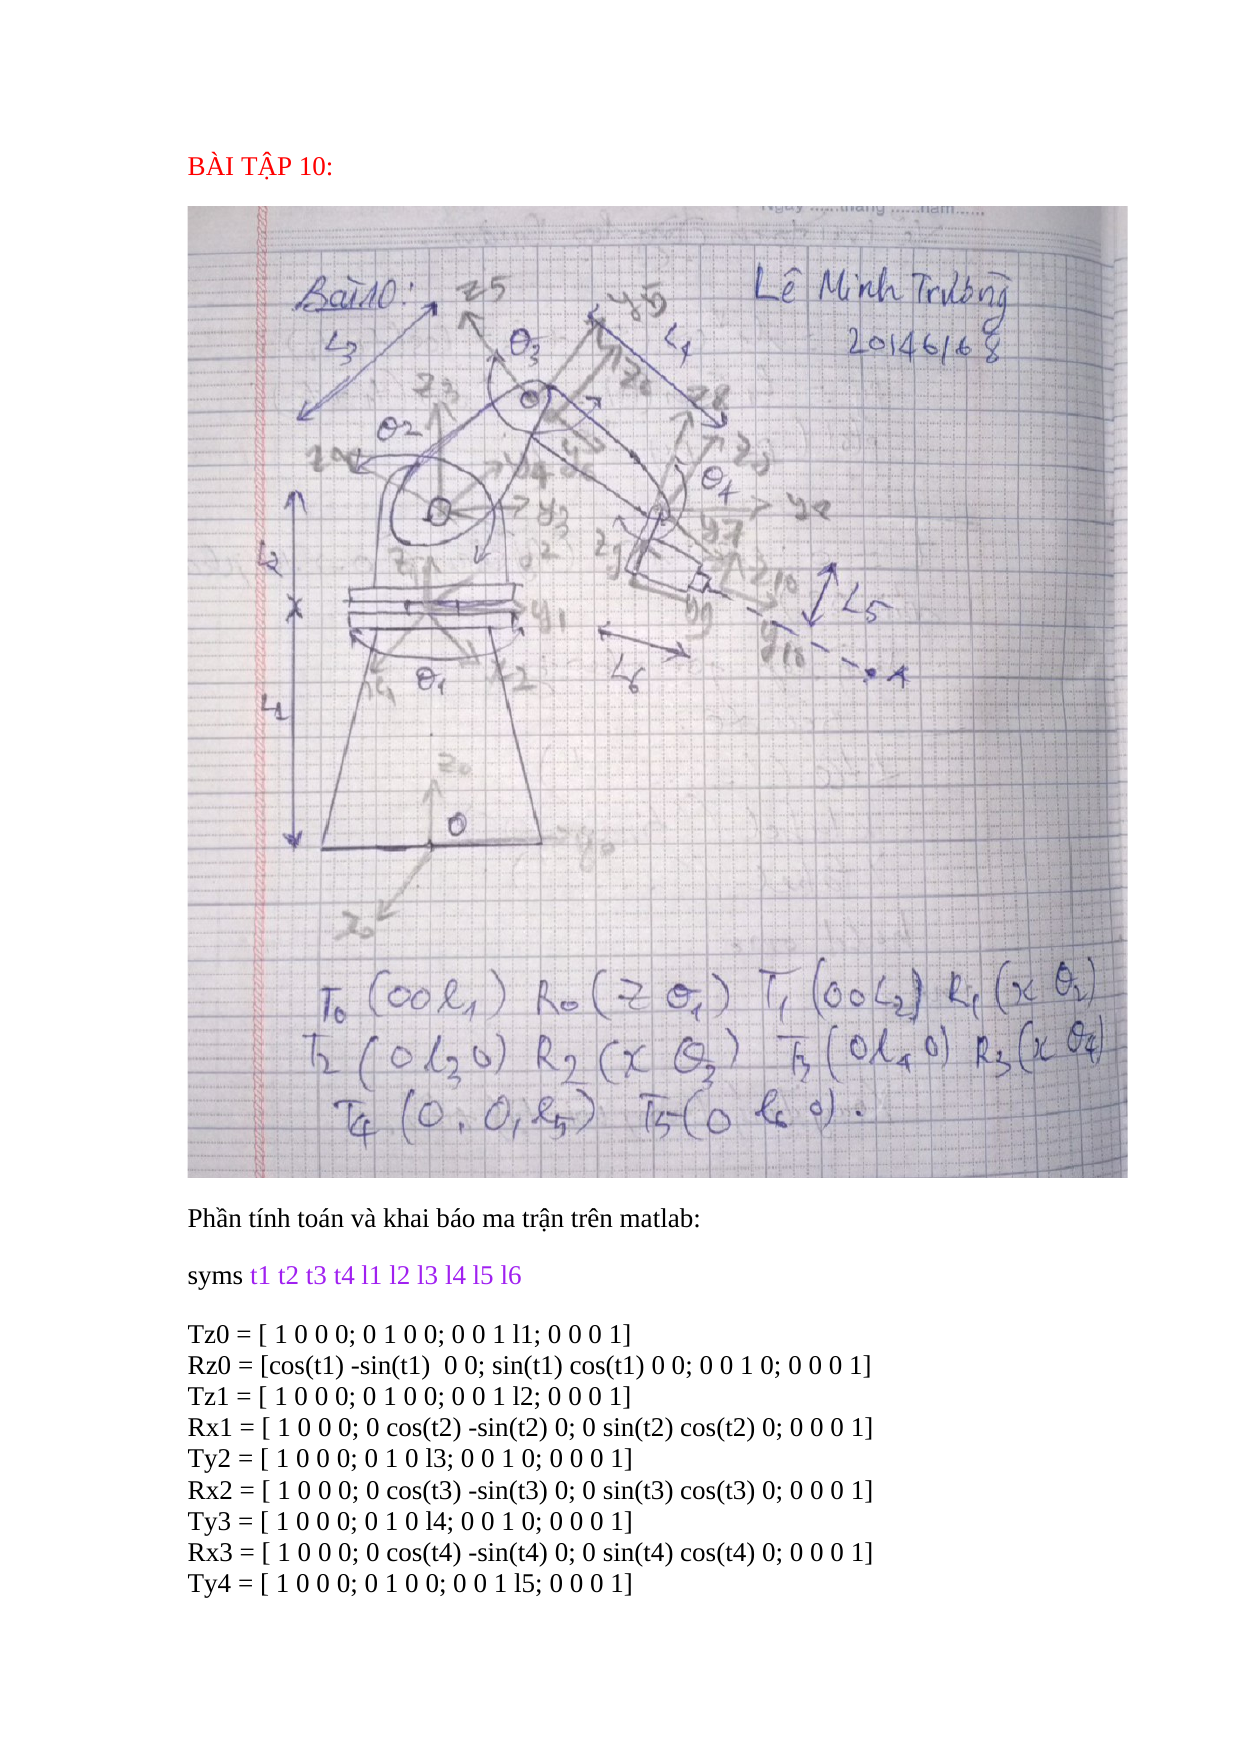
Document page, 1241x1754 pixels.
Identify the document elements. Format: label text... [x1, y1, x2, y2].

text Ty2 = [ 1 0 0 0; 0 1 0 l3; 0 0 1 0; 0 0 0 1] [187, 1443, 1128, 1474]
text Rz0 = [cos(t1) -sin(t1) 0 0; sin(t1) cos(t1) 0 0; 0 0 1 0; 0 0 0 1] [187, 1349, 1128, 1380]
text Tz1 = [ 1 0 0 0; 0 1 0 0; 0 0 1 l2; 0 0 0 1] [187, 1380, 1128, 1411]
text Rx3 = [ 1 0 0 0; 0 cos(t4) -sin(t4) 0; 0 sin(t4) cos(t4) 0; 0 0 0 1] [187, 1536, 1128, 1567]
text Rx2 = [ 1 0 0 0; 0 cos(t3) -sin(t3) 0; 0 sin(t3) cos(t3) 0; 0 0 0 1] [187, 1474, 1128, 1505]
text syms t1 t2 t3 t4 l1 l2 l3 l4 l5 l6 [187, 1259, 1128, 1290]
text Rx1 = [ 1 0 0 0; 0 cos(t2) -sin(t2) 0; 0 sin(t2) cos(t2) 0; 0 0 0 1] [187, 1411, 1128, 1443]
text Ty3 = [ 1 0 0 0; 0 1 0 l4; 0 0 1 0; 0 0 0 1] [187, 1505, 1128, 1536]
text Tz0 = [ 1 0 0 0; 0 1 0 0; 0 0 1 l1; 0 0 0 1] [187, 1318, 1128, 1349]
text Ty4 = [ 1 0 0 0; 0 1 0 0; 0 0 1 l5; 0 0 0 1] [187, 1567, 1128, 1598]
text BÀI TẬP 10: [187, 150, 1128, 181]
text Phần tính toán và khai báo ma trận trên matlab: [187, 1202, 1128, 1233]
picture [187, 206, 1128, 1178]
